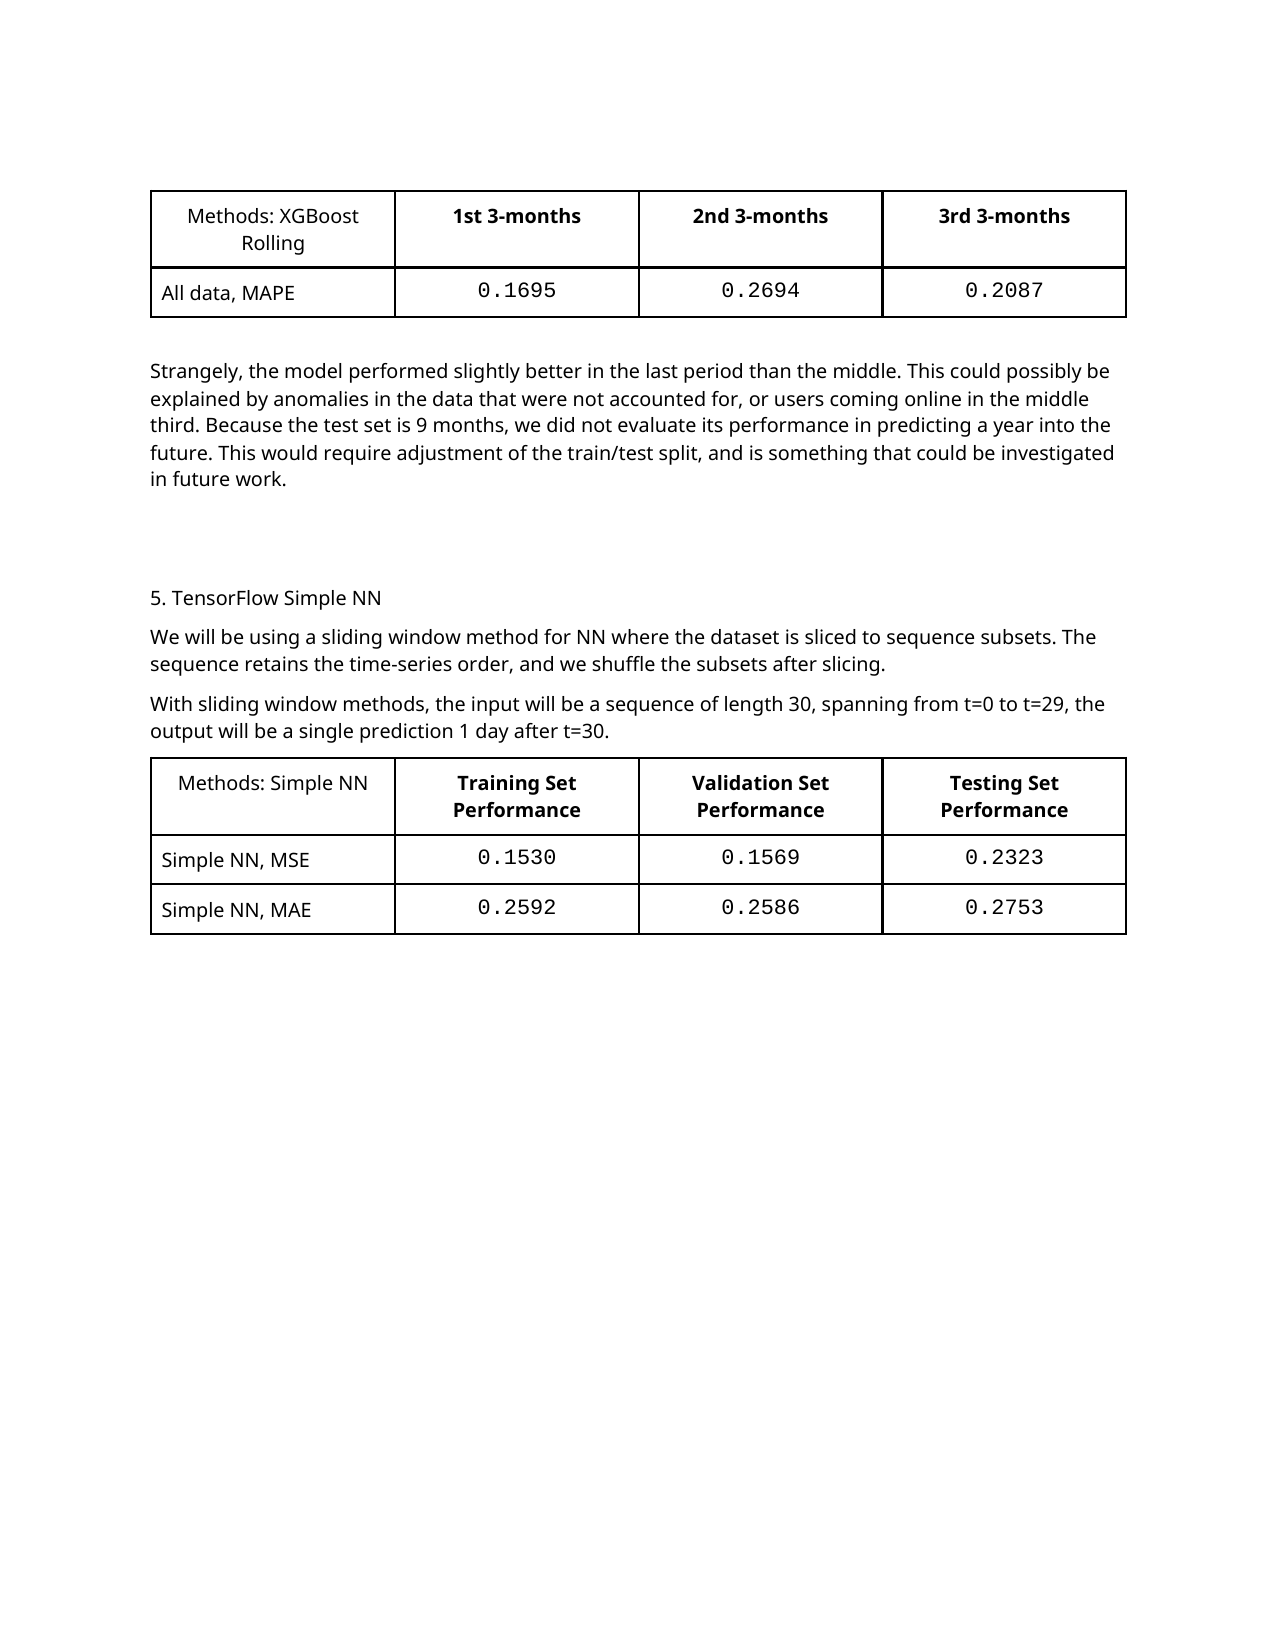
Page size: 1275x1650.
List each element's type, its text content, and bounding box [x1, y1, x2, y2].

table_cell 0.1530 [396, 836, 638, 883]
table_cell 0.1695 [396, 269, 638, 316]
table_header Methods: XGBoost Rolling [152, 192, 394, 266]
table_header 1st 3-months [396, 192, 638, 266]
text Strangely, the model performed slightly better in the last period than the middle. This could possibly be explained by anomalies in the data that were not accounted for, or users coming online in the middle third. Because the test set is 9 months, we did not evaluate its performance in predicting a year into the future. This would require adjustment of the train/test split, and is something that could be investigated in future work. [150, 358, 1125, 493]
text We will be using a sliding window method for NN where the dataset is sliced to sequence subsets. The sequence retains the time-series order, and we shuffle the subsets after slicing. [150, 624, 1125, 678]
table_cell 0.2323 [884, 836, 1125, 883]
table_header Testing Set Performance [884, 759, 1125, 833]
table_cell 0.2753 [884, 885, 1125, 933]
table_header 3rd 3-months [884, 192, 1125, 266]
table_cell 0.1569 [640, 836, 881, 883]
table_header Training Set Performance [396, 759, 638, 833]
text 5. TensorFlow Simple NN [150, 584, 1125, 611]
table_cell Simple NN, MAE [152, 885, 394, 933]
table_cell 0.2694 [640, 269, 881, 316]
table_cell 0.2586 [640, 885, 881, 933]
table_cell 0.2087 [884, 269, 1125, 316]
table_cell All data, MAPE [152, 269, 394, 316]
table_header Validation Set Performance [640, 759, 881, 833]
table_header 2nd 3-months [640, 192, 881, 266]
table_cell 0.2592 [396, 885, 638, 933]
table_cell Simple NN, MSE [152, 836, 394, 883]
text With sliding window methods, the input will be a sequence of length 30, spanning from t=0 to t=29, the output will be a single prediction 1 day after t=30. [150, 690, 1125, 744]
table_header Methods: Simple NN [152, 759, 394, 833]
